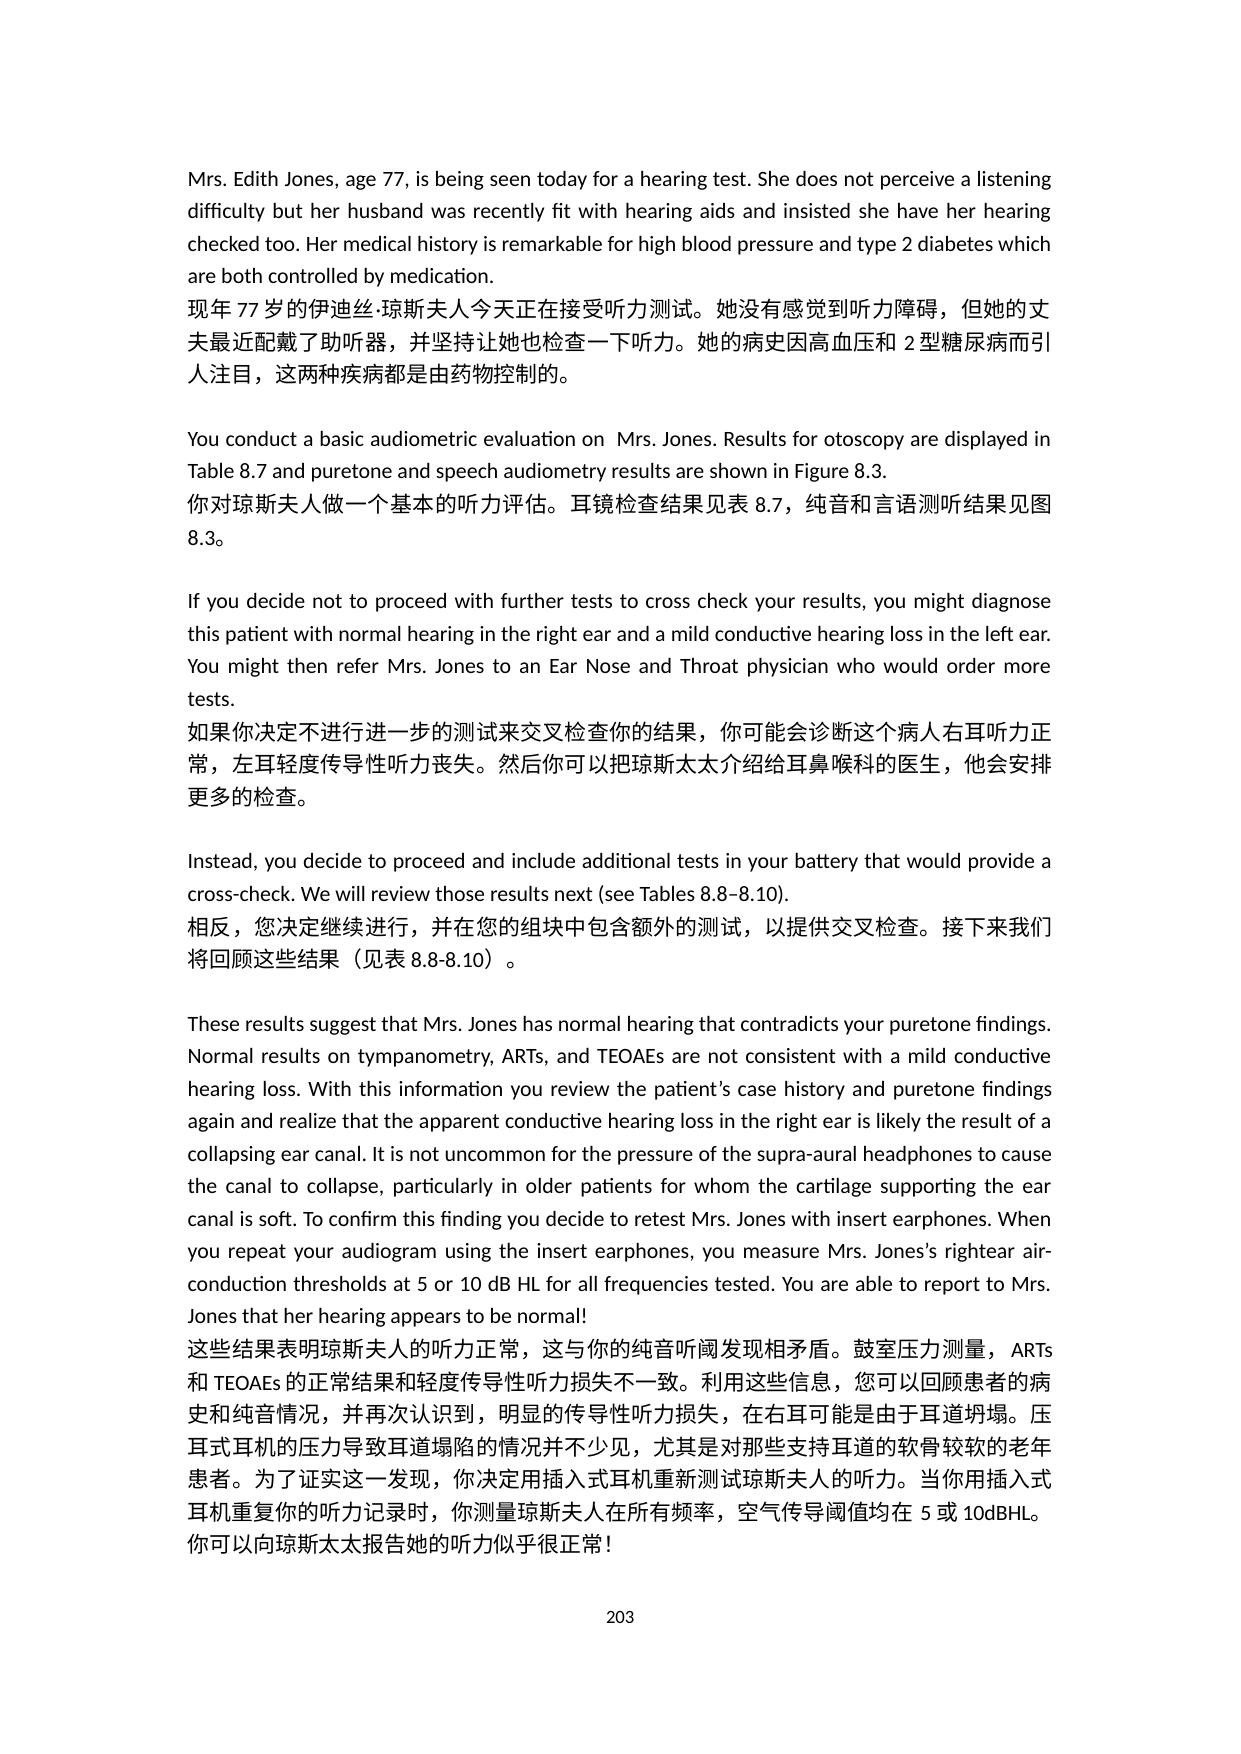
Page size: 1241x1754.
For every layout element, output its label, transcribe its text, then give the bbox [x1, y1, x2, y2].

text If you decide not to proceed with further tests to cross check your results, you might diagnose this patient with normal hearing in the right ear and a mild conductive hearing loss in the left ear. You might then refer Mrs. Jones to an Ear Nose and Throat physician who would order more tests. [187, 584, 1053, 714]
text Instead, you decide to proceed and include additional tests in your battery that would provide a cross-check. We will review those results next (see Tables 8.8–8.10). [187, 844, 1053, 909]
text Mrs. Edith Jones, age 77, is being seen today for a hearing test. She does not perceive a listening difﬁculty but her husband was recently ﬁt with hearing aids and insisted she have her hearing checked too. Her medical history is remarkable for high blood pressure and type 2 diabetes which are both controlled by medication. [187, 162, 1053, 292]
text You conduct a basic audiometric evaluation on Mrs. Jones. Results for otoscopy are displayed in Table 8.7 and puretone and speech audiometry results are shown in Figure 8.3. [187, 422, 1053, 487]
text 相反，您决定继续进行，并在您的组块中包含额外的测试，以提供交叉检查。接下来我们将回顾这些结果（见表8.8-8.10）。 [187, 909, 1053, 974]
text 如果你决定不进行进一步的测试来交叉检查你的结果，你可能会诊断这个病人右耳听力正常，左耳轻度传导性听力丧失。然后你可以把琼斯太太介绍给耳鼻喉科的医生，他会安排更多的检查。 [187, 714, 1053, 812]
text 现年77岁的伊迪丝·琼斯夫人今天正在接受听力测试。她没有感觉到听力障碍，但她的丈夫最近配戴了助听器，并坚持让她也检查一下听力。她的病史因高血压和2型糖尿病而引人注目，这两种疾病都是由药物控制的。 [187, 292, 1053, 389]
text These results suggest that Mrs. Jones has normal hearing that contradicts your puretone ﬁndings. Normal results on tympanometry, ARTs, and TEOAEs are not consistent with a mild conductive hearing loss. With this information you review the patient’s case history and puretone ﬁndings again and realize that the apparent conductive hearing loss in the right ear is likely the result of a collapsing ear canal. It is not uncommon for the pressure of the supra-aural headphones to cause the canal to collapse, particularly in older patients for whom the cartilage supporting the ear canal is soft. To conﬁrm this ﬁnding you decide to retest Mrs. Jones with insert earphones. When you repeat your audiogram using the insert earphones, you measure Mrs. Jones’s rightear air-conduction thresholds at 5 or 10 dB HL for all frequencies tested. You are able to report to Mrs. Jones that her hearing appears to be normal! [187, 1007, 1053, 1332]
text 这些结果表明琼斯夫人的听力正常，这与你的纯音听阈发现相矛盾。鼓室压力测量，ARTs和TEOAEs的正常结果和轻度传导性听力损失不一致。利用这些信息，您可以回顾患者的病史和纯音情况，并再次认识到，明显的传导性听力损失，在右耳可能是由于耳道坍塌。压耳式耳机的压力导致耳道塌陷的情况并不少见，尤其是对那些支持耳道的软骨较软的老年患者。为了证实这一发现，你决定用插入式耳机重新测试琼斯夫人的听力。当你用插入式耳机重复你的听力记录时，你测量琼斯夫人在所有频率，空气传导阈值均在5或10dBHL。你可以向琼斯太太报告她的听力似乎很正常！ [187, 1332, 1053, 1559]
text 你对琼斯夫人做一个基本的听力评估。耳镜检查结果见表8.7，纯音和言语测听结果见图8.3。 [187, 487, 1053, 552]
